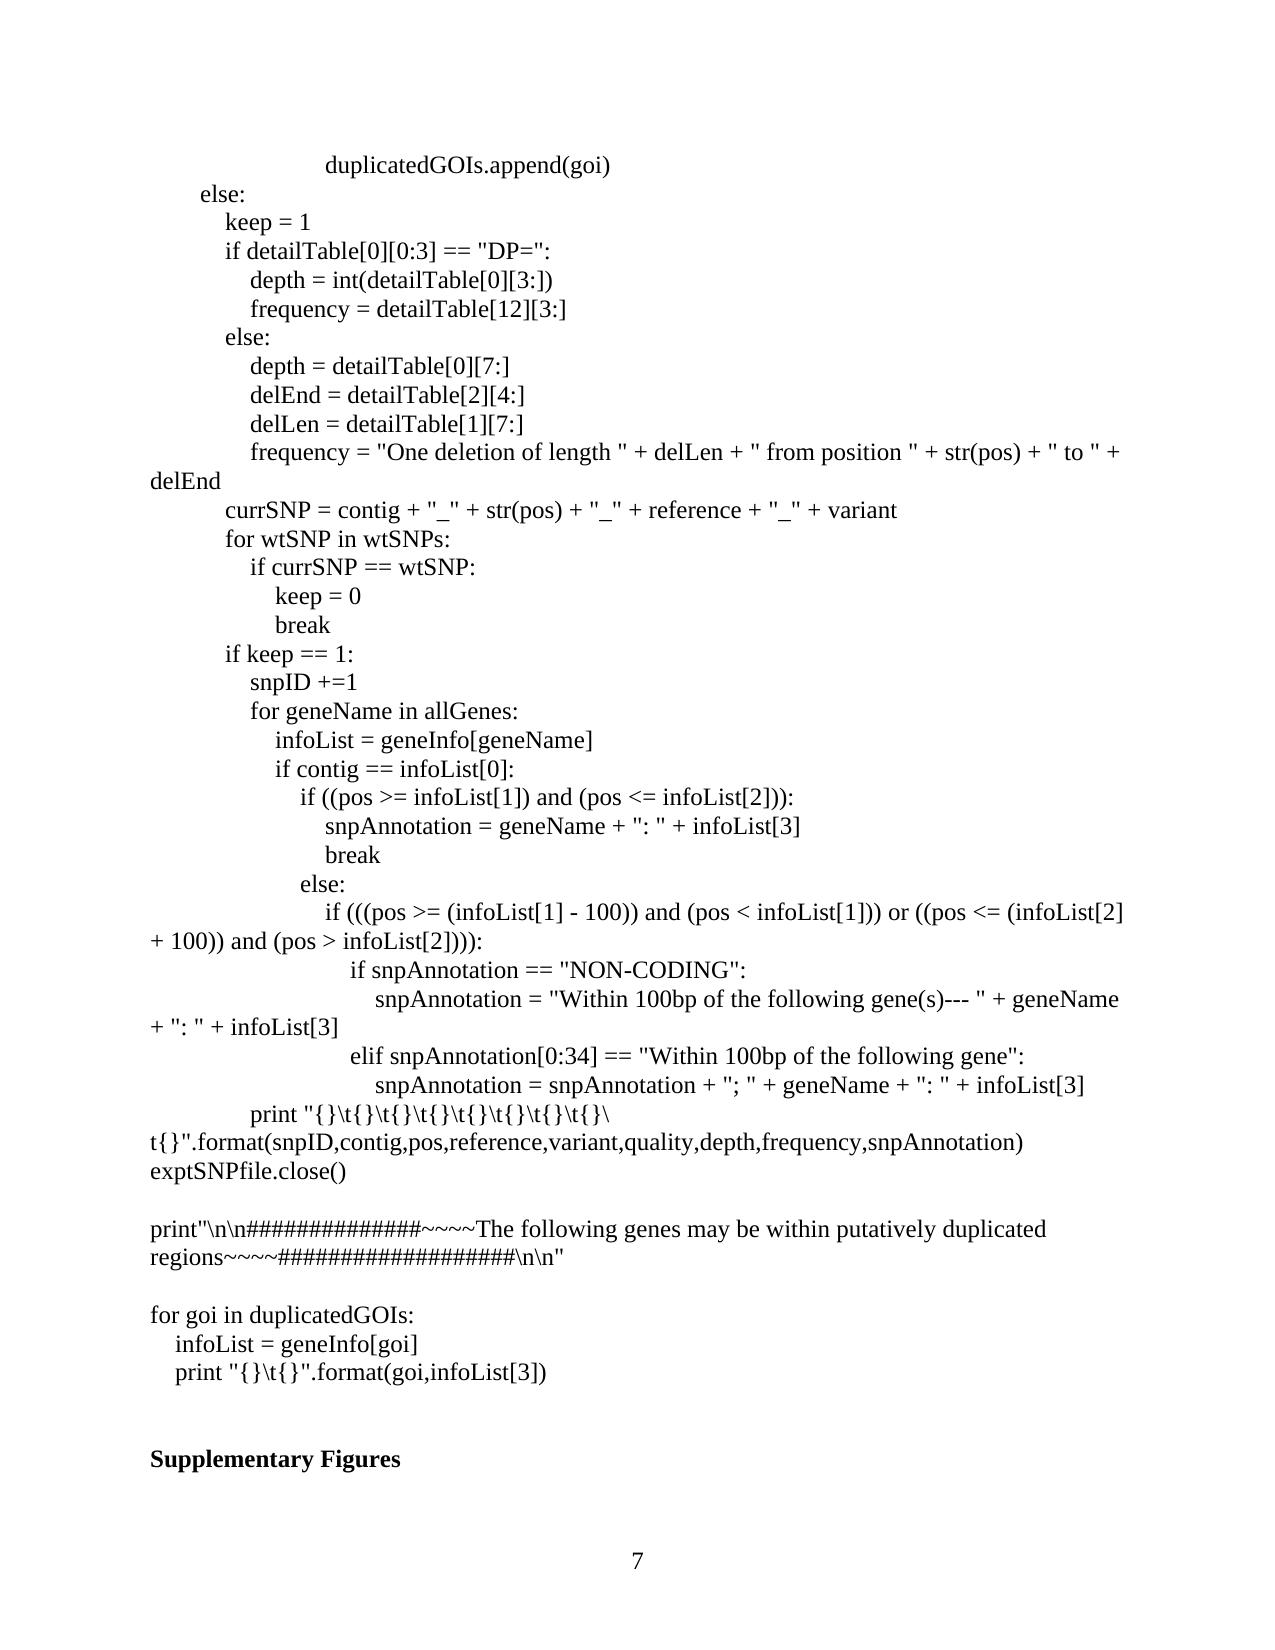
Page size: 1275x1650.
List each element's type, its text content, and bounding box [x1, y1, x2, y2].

text exptSNPfile.close() [150, 1156, 1125, 1185]
text else: [150, 179, 1125, 207]
text infoList = geneInfo[geneName] [150, 725, 1125, 754]
text frequency = "One deletion of length " + delLen + " from position " + str(pos) + " to " + delEnd [150, 437, 1125, 495]
text break [150, 840, 1125, 869]
text if detailTable[0][0:3] == "DP=": [150, 236, 1125, 265]
text depth = detailTable[0][7:] [150, 351, 1125, 380]
text else: [150, 322, 1125, 351]
text else: [150, 869, 1125, 897]
text print "{}\t{}\t{}\t{}\t{}\t{}\t{}\t{}\t{}".format(snpID,contig,pos,reference,variant,quality,depth,frequency,snpAnnotation) [150, 1099, 1125, 1156]
text frequency = detailTable[12][3:] [150, 294, 1125, 322]
text if ((pos >= infoList[1]) and (pos <= infoList[2])): [150, 782, 1125, 811]
text snpAnnotation = snpAnnotation + "; " + geneName + ": " + infoList[3] [150, 1070, 1125, 1099]
text if currSNP == wtSNP: [150, 552, 1125, 581]
text elif snpAnnotation[0:34] == "Within 100bp of the following gene": [150, 1041, 1125, 1070]
text currSNP = contig + "_" + str(pos) + "_" + reference + "_" + variant [150, 495, 1125, 524]
text if snpAnnotation == "NON-CODING": [150, 955, 1125, 984]
text snpAnnotation = geneName + ": " + infoList[3] [150, 811, 1125, 840]
text for geneName in allGenes: [150, 696, 1125, 725]
text snpID +=1 [150, 667, 1125, 696]
text if keep == 1: [150, 639, 1125, 667]
text depth = int(detailTable[0][3:]) [150, 265, 1125, 294]
text snpAnnotation = "Within 100bp of the following gene(s)--- " + geneName + ": " + infoList[3] [150, 984, 1125, 1041]
text print "{}\t{}".format(goi,infoList[3]) [150, 1357, 1125, 1386]
text keep = 1 [150, 207, 1125, 236]
text for wtSNP in wtSNPs: [150, 524, 1125, 552]
text keep = 0 [150, 581, 1125, 610]
text delEnd = detailTable[2][4:] [150, 380, 1125, 409]
text print"\n\n##############~~~~The following genes may be within putatively duplicated regions~~~~###################\n\n" [150, 1214, 1125, 1271]
text if (((pos >= (infoList[1] - 100)) and (pos < infoList[1])) or ((pos <= (infoList[2] + 100)) and (pos > infoList[2]))): [150, 897, 1125, 955]
text for goi in duplicatedGOIs: [150, 1300, 1125, 1329]
text break [150, 610, 1125, 639]
text if contig == infoList[0]: [150, 754, 1125, 782]
text Supplementary Figures [150, 1444, 1125, 1472]
text infoList = geneInfo[goi] [150, 1329, 1125, 1357]
text duplicatedGOIs.append(goi) [150, 150, 1125, 179]
text delLen = detailTable[1][7:] [150, 409, 1125, 437]
